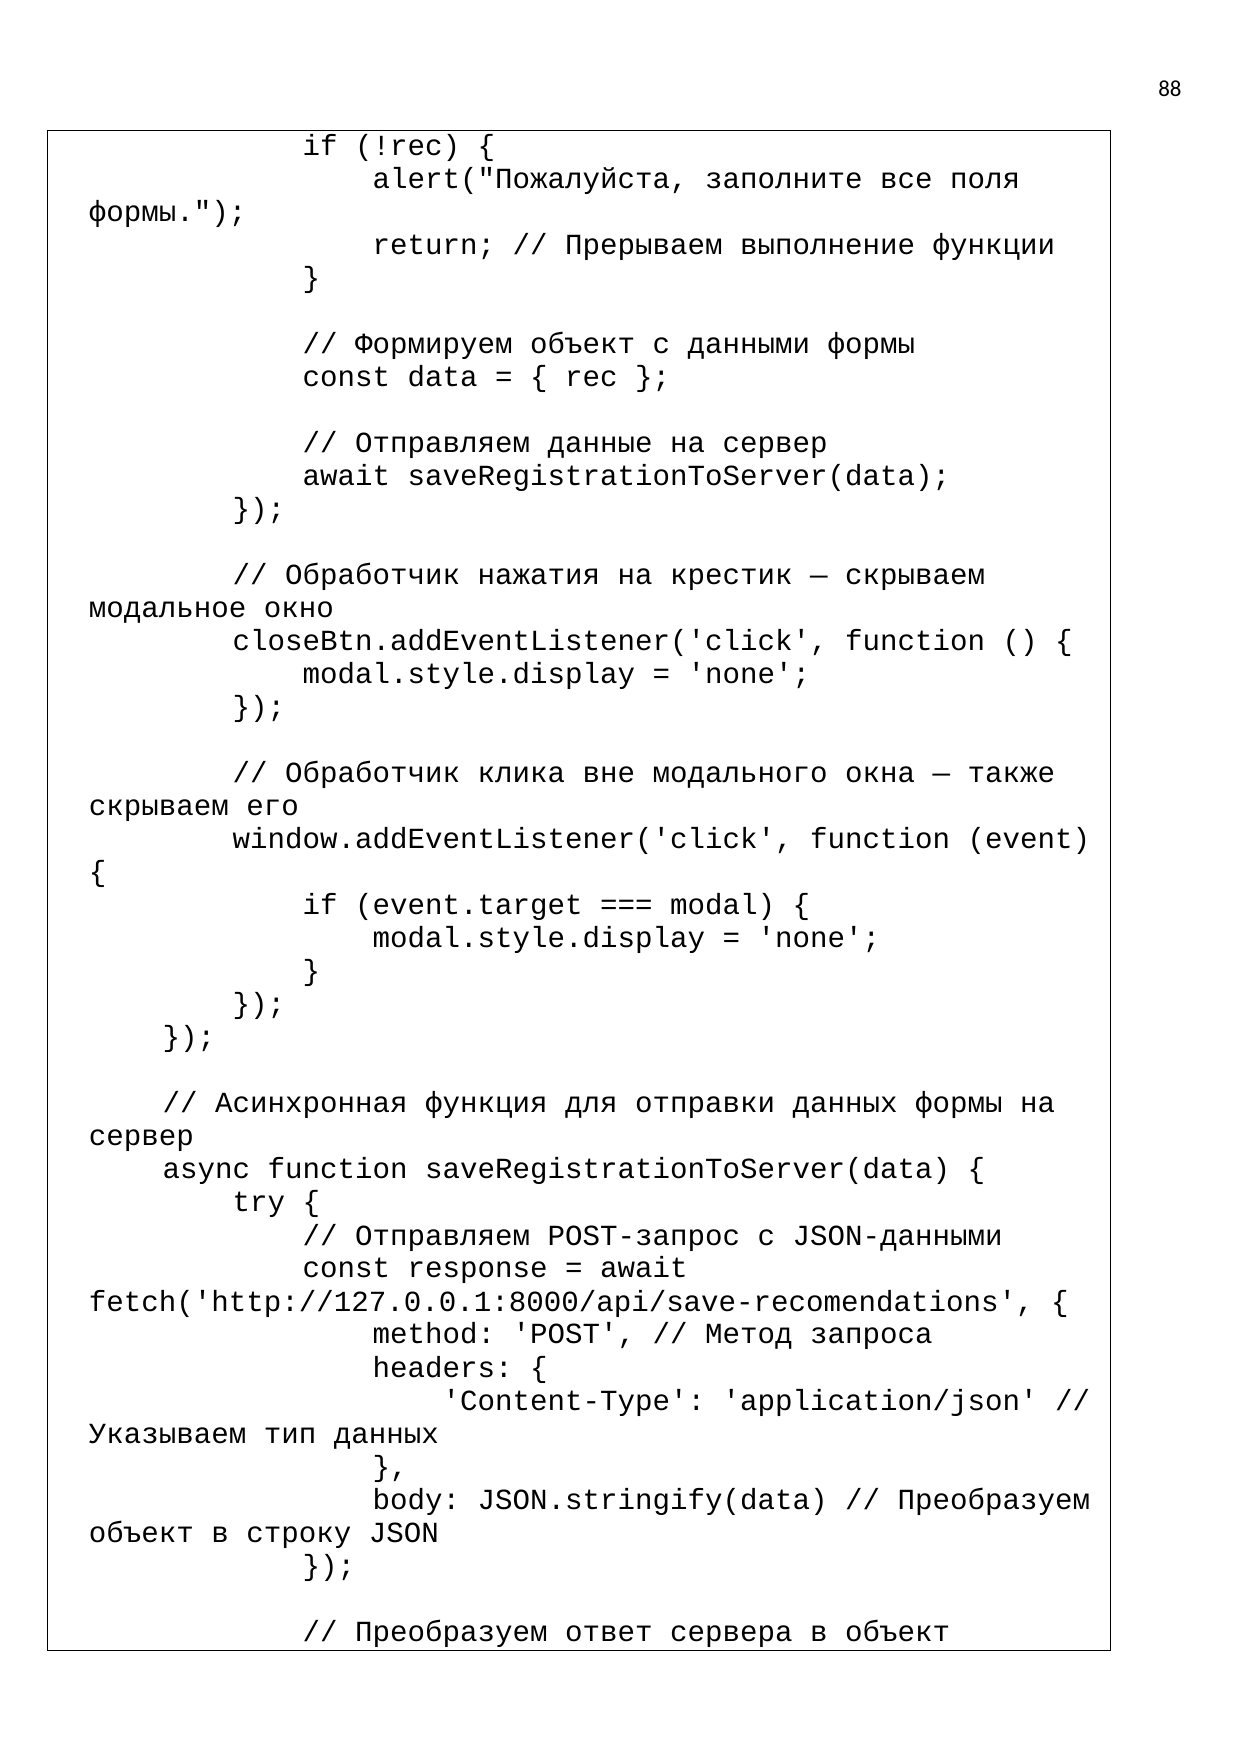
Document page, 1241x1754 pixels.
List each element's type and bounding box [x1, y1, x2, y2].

table_header [48, 131, 1110, 1650]
